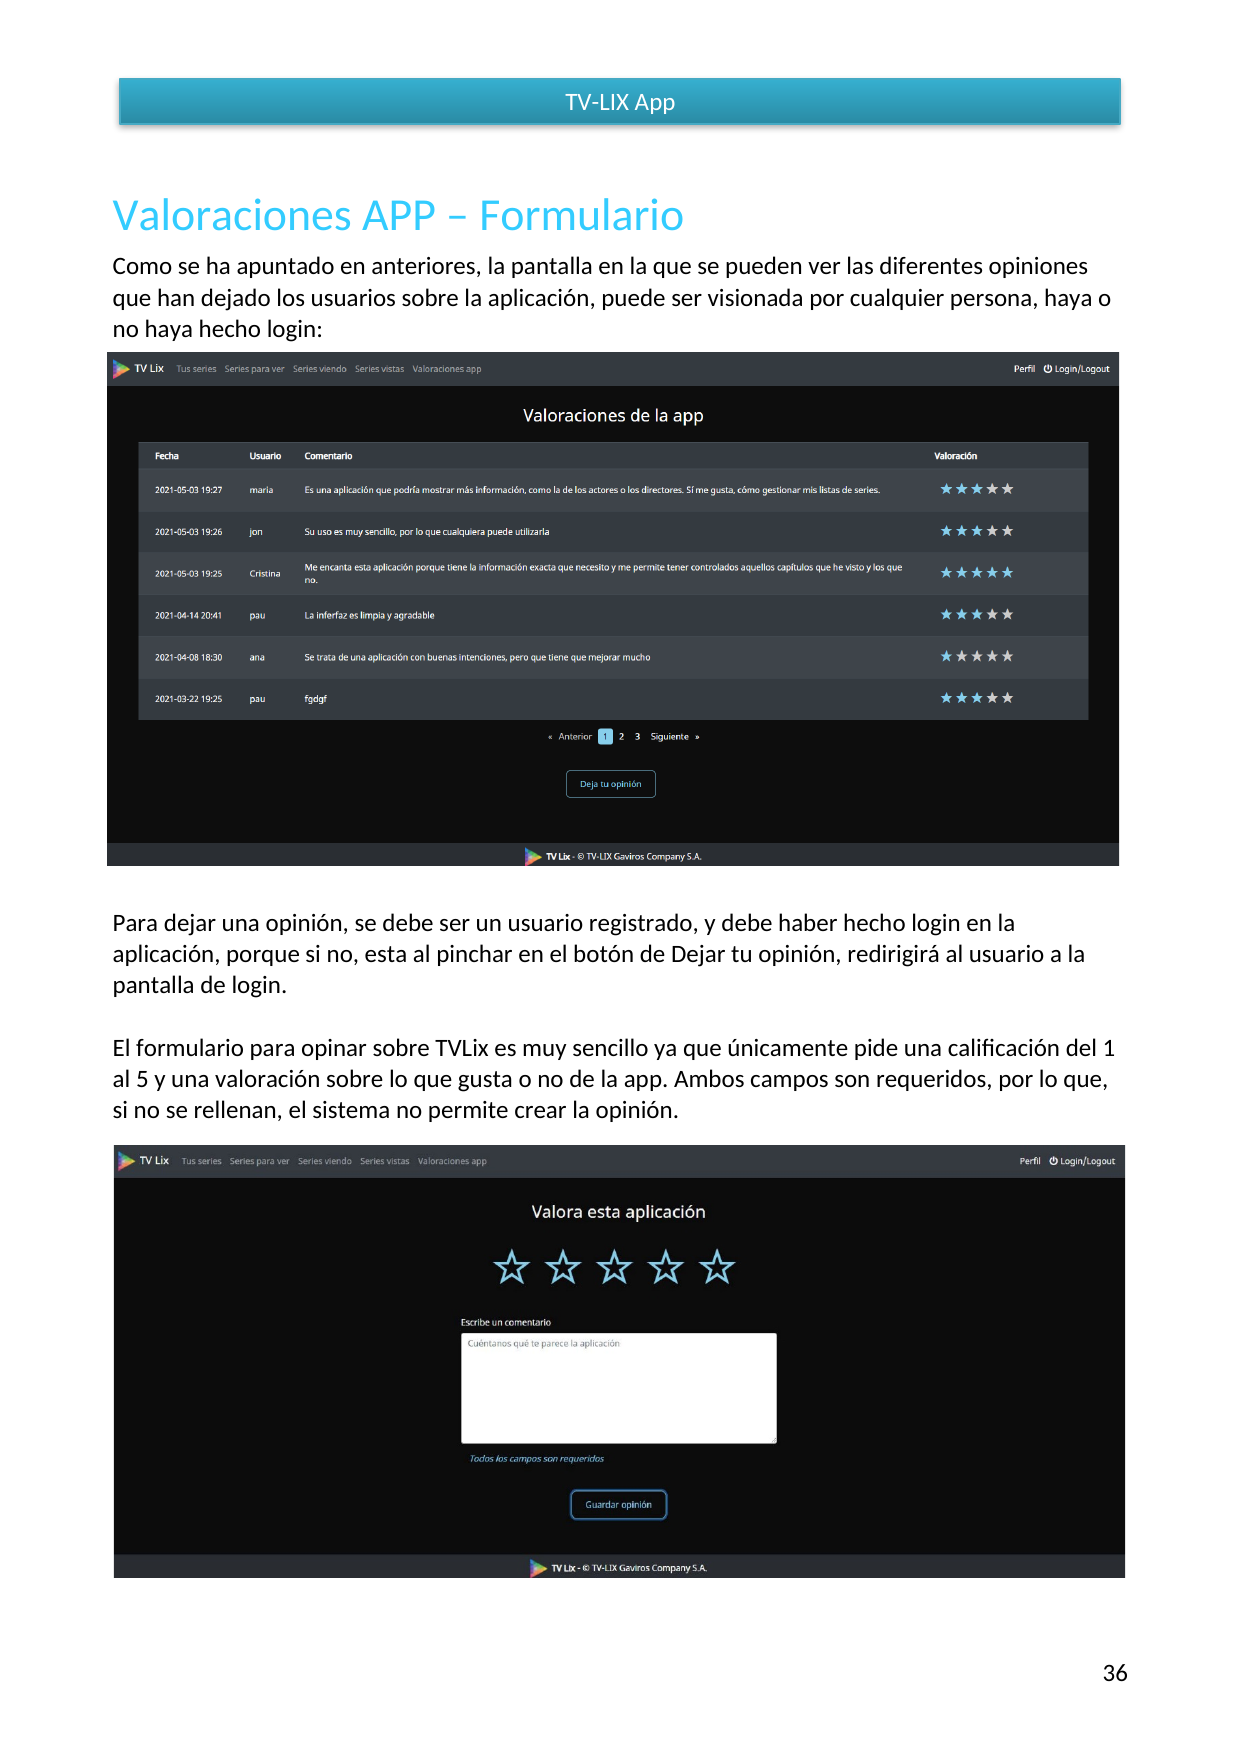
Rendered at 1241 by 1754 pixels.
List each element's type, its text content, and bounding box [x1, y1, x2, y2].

text Como se ha apuntado en anteriores, la pantalla en la que se pueden ver las diferentes opiniones que han dejado los usuarios sobre la aplicación, puede ser visionada por cualquier persona, haya o no haya hecho login: [112, 214, 1128, 308]
text Para dejar una opinión, se debe ser un usuario registrado, y debe haber hecho login en la aplicación, porque si no, esta al pinchar en el botón de Dejar tu opinión, redirigirá al usuario a la pantalla de login. [112, 871, 1128, 964]
text El formulario para opinar sobre TVLix es muy sencillo ya que únicamente pide una calificación del 1 al 5 y una valoración sobre lo que gusta o no de la app. Ambos campos son requeridos, por lo que, si no se rellenan, el sistema no permite crear la opinión. [112, 996, 1128, 1089]
picture [112, 1110, 1124, 1542]
picture [107, 317, 1119, 830]
subtitle Valoraciones APP – Formulario [112, 150, 1128, 206]
